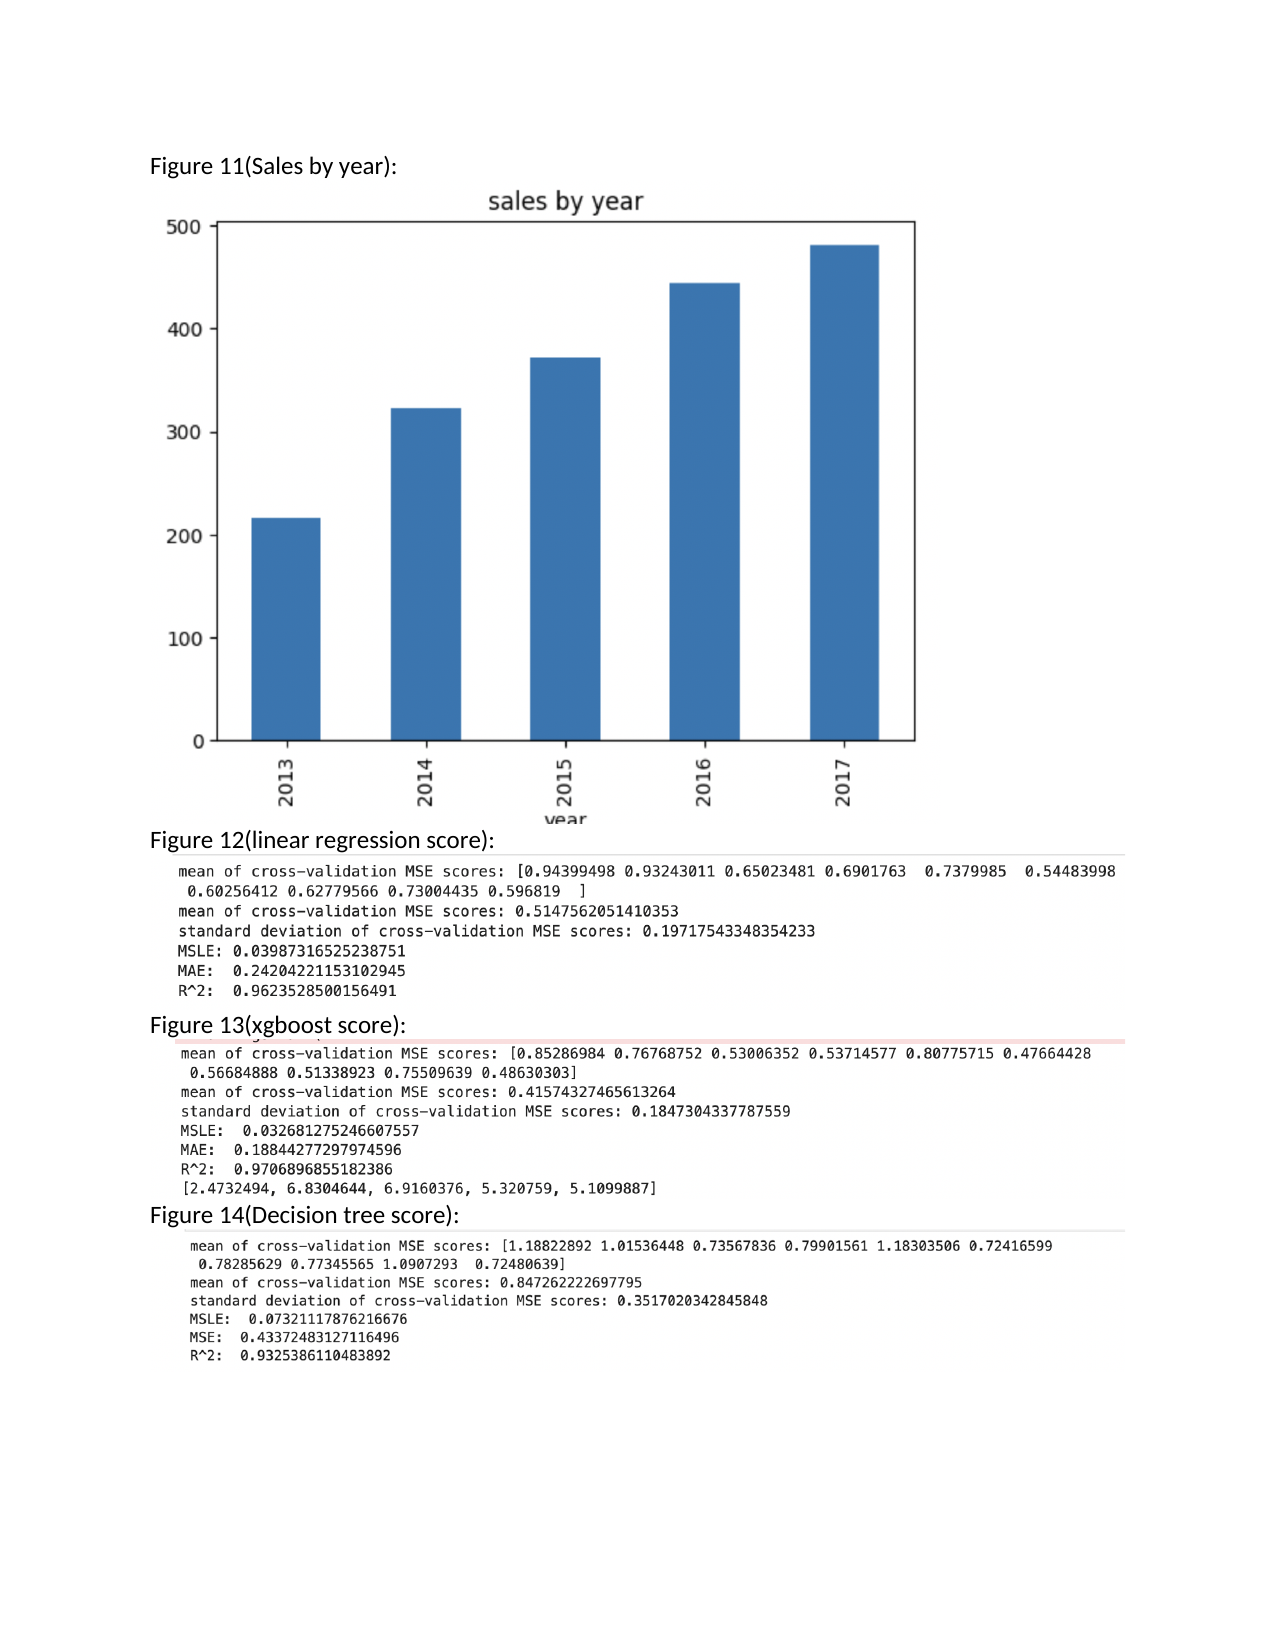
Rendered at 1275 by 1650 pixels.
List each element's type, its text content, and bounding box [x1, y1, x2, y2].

picture [150, 1039, 1125, 1199]
picture [150, 180, 942, 824]
picture [150, 854, 1125, 1010]
text Figure 11(Sales by year): [150, 150, 1125, 181]
picture [150, 1229, 1125, 1372]
text Figure 14(Decision tree score): [150, 1199, 1125, 1229]
text Figure 12(linear regression score): [150, 824, 1125, 854]
text Figure 13(xgboost score): [150, 1010, 1125, 1039]
